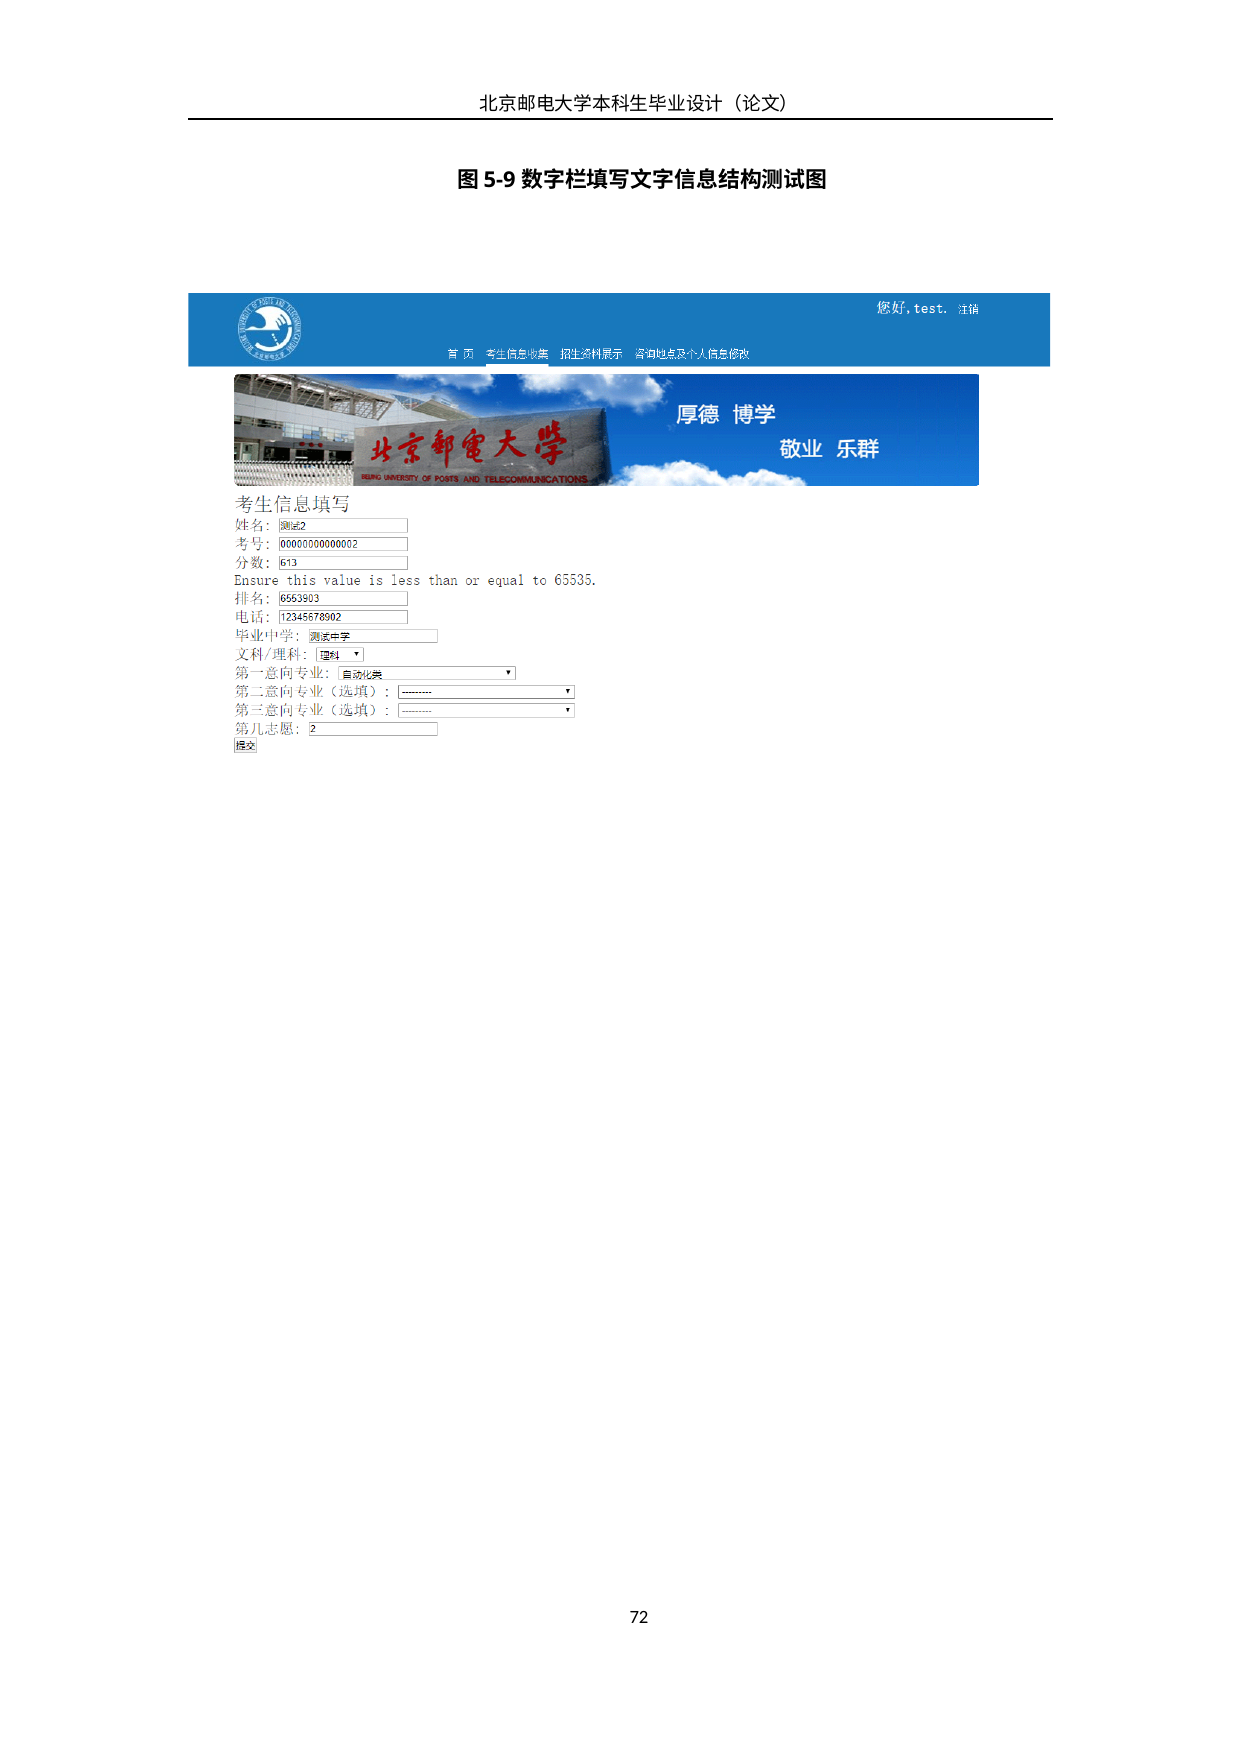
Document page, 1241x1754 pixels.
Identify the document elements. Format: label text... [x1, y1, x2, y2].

picture [187, 293, 1050, 803]
subtitle 图5-9 数字栏填写文字信息结构测试图 [187, 162, 1053, 194]
